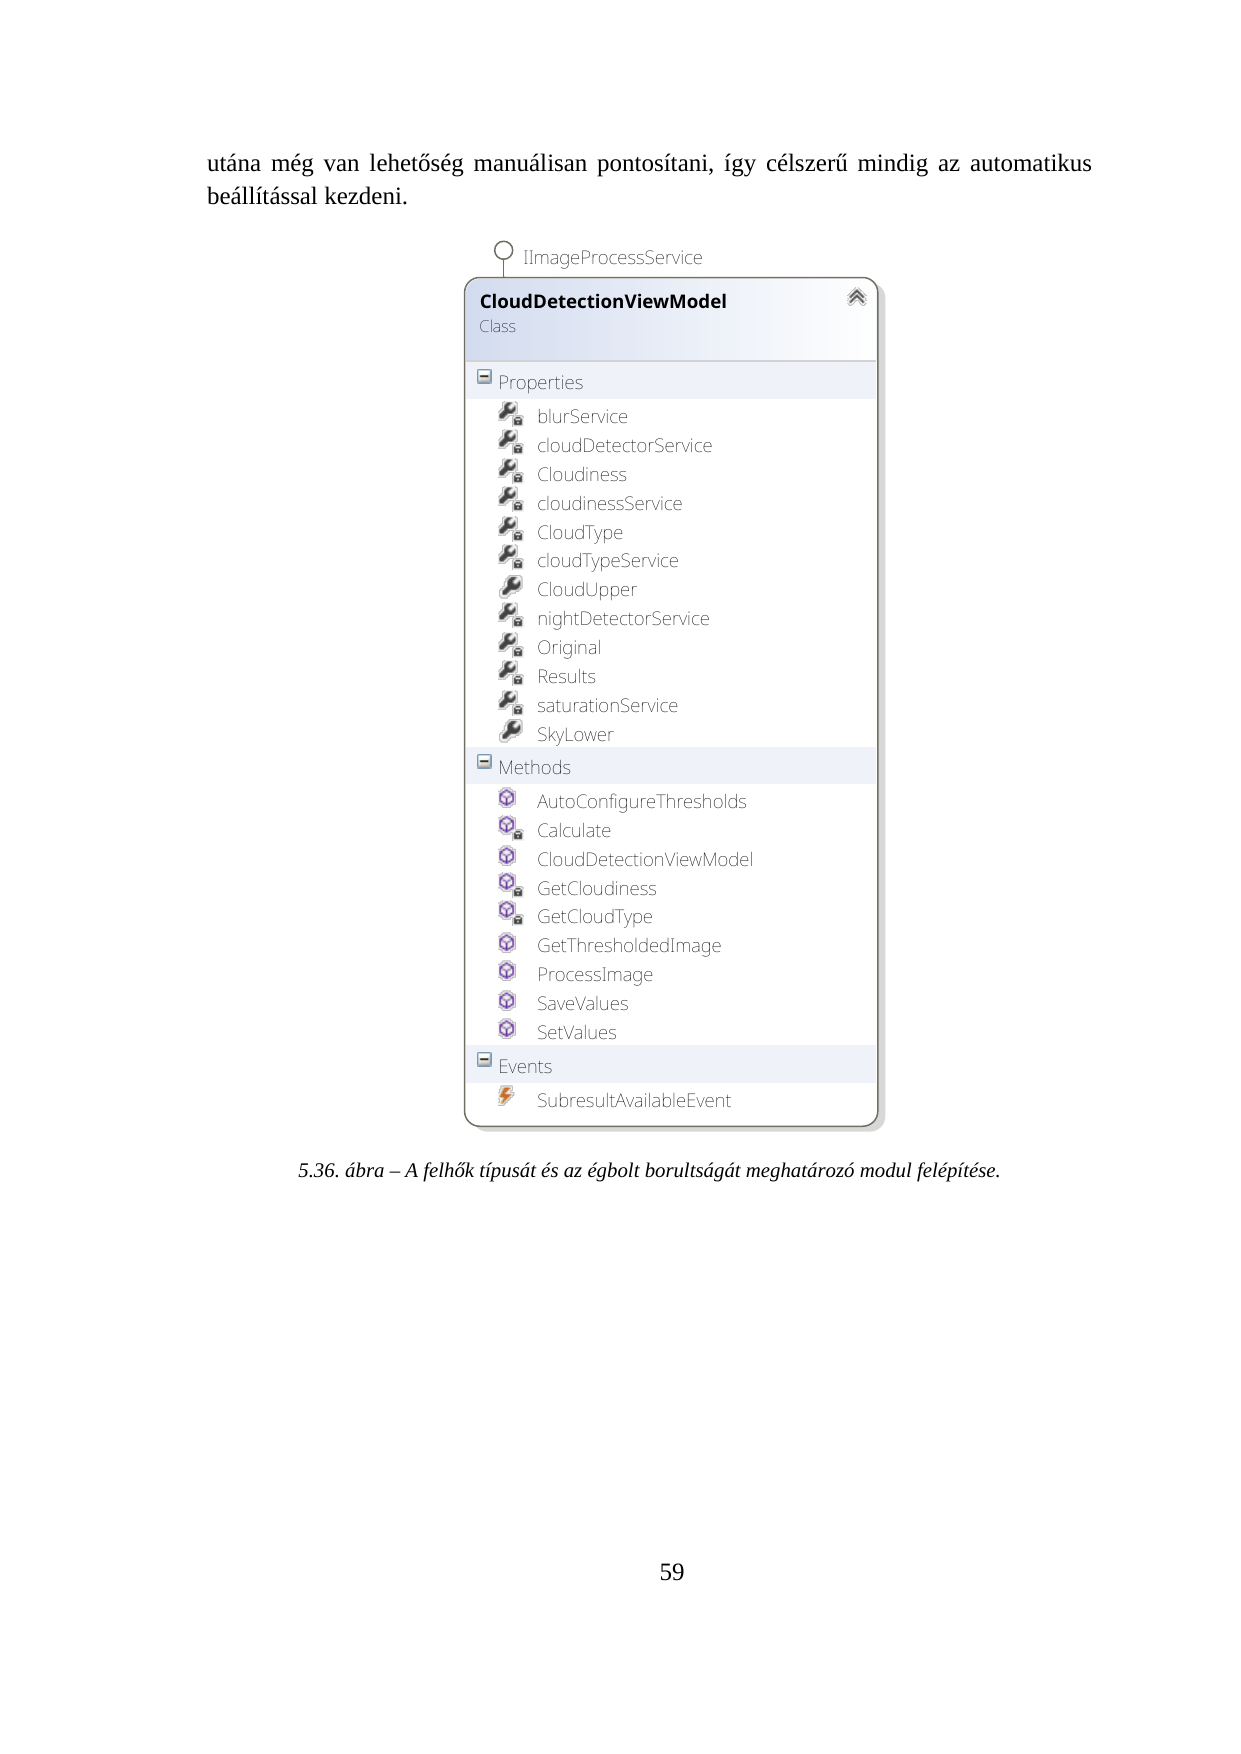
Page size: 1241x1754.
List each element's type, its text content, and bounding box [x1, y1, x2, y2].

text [207, 148, 1092, 209]
